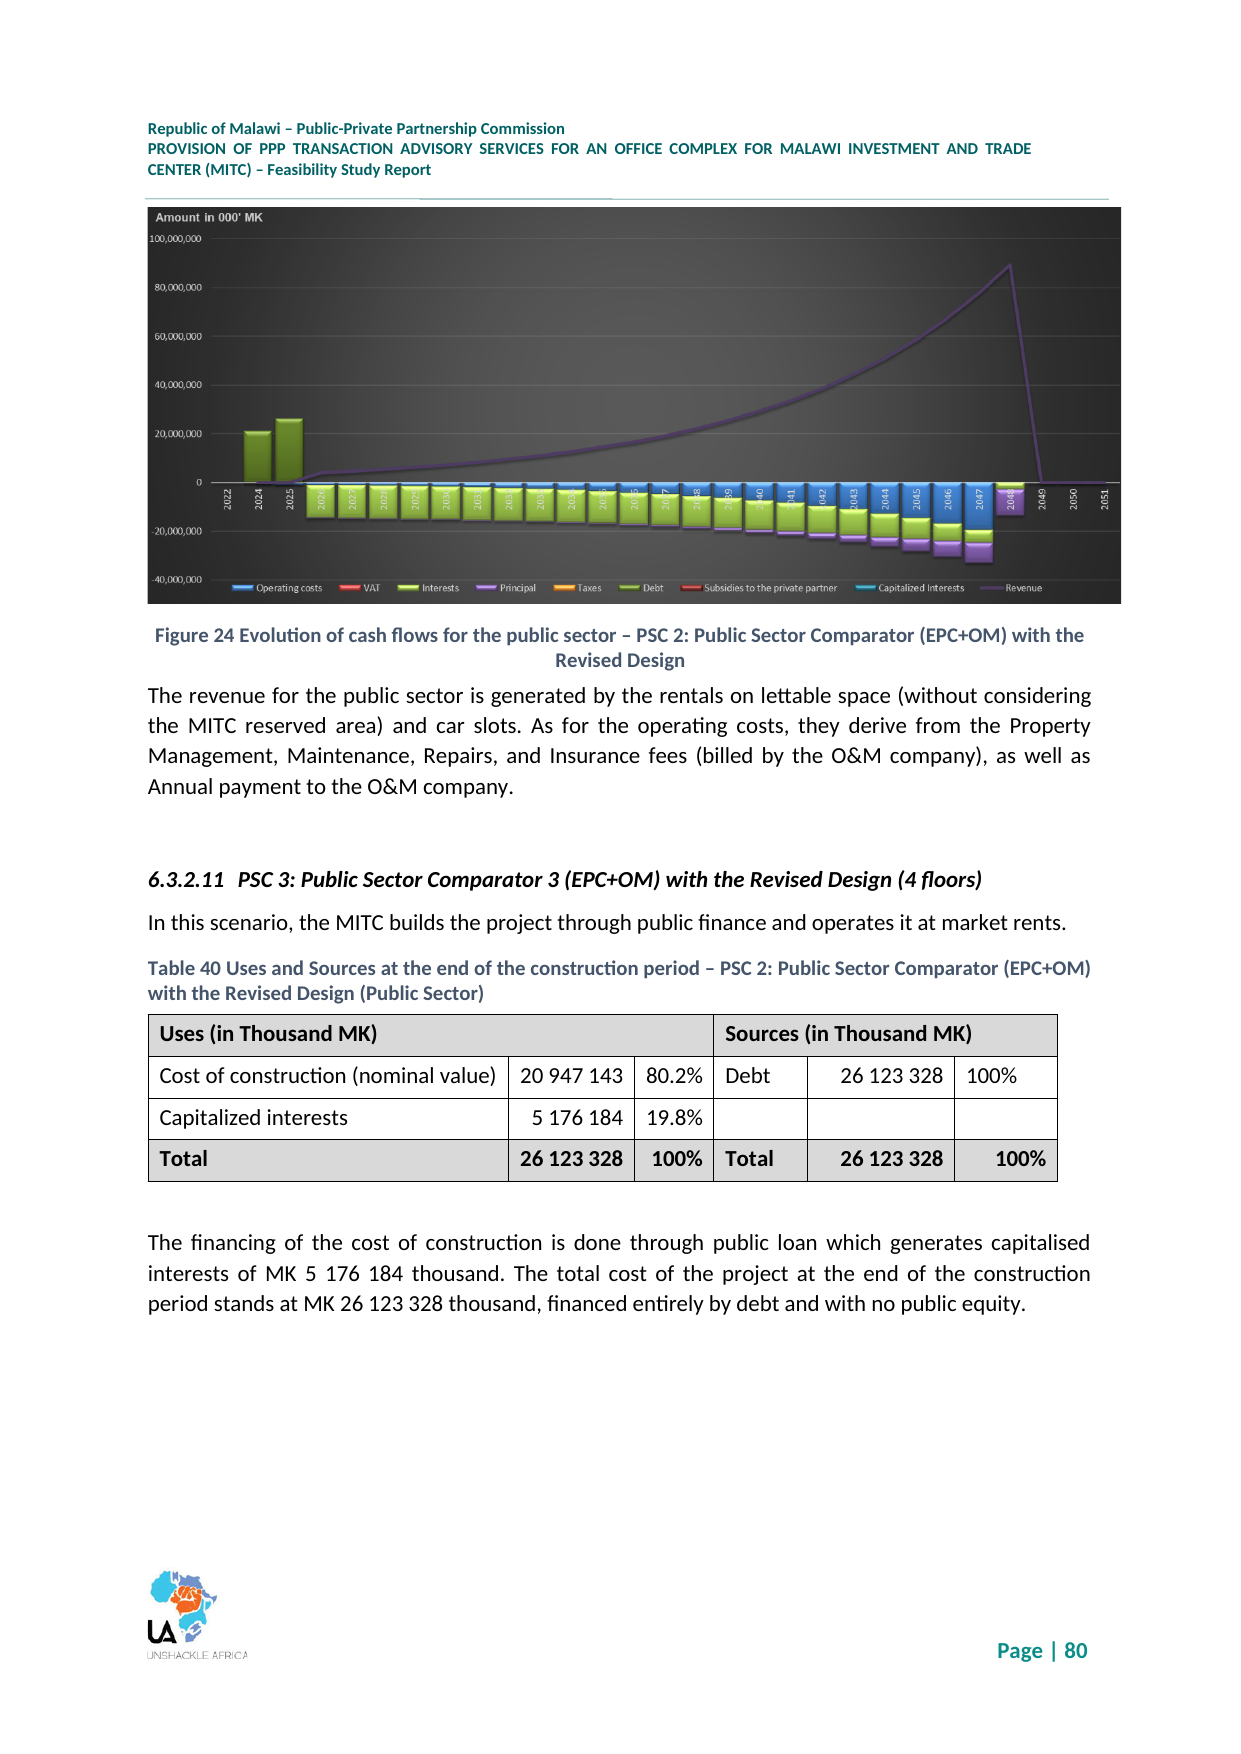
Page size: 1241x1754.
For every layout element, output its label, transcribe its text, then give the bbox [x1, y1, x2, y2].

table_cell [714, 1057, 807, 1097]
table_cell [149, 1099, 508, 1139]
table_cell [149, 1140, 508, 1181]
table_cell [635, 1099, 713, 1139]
subtitle PSC 3: Public Sector Comparator 3 (EPC+OM) with the Revised Design (4 floors) [148, 866, 1093, 894]
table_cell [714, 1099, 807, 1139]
text The financing of the cost of construction is done through public loan which generates capitalised interests of MK 5 176 184 thousand. The total cost of the project at the end of the construction period stands at MK 26 123 328 thousand, financed entirely by debt and with no public equity. [148, 1228, 1093, 1317]
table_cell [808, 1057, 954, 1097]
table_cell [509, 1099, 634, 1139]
text In this scenario, the MITC builds the project through public finance and operates it at market rents. [148, 908, 1093, 936]
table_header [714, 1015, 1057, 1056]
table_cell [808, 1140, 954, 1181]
text Figure 24 Evolution of cash flows for the public sector – PSC 2: Public Sector Comparator (EPC+OM) with the Revised Design [148, 622, 1093, 673]
picture [147, 207, 1122, 604]
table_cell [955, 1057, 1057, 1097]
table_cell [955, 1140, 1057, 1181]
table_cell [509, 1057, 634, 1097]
text Table 40 Uses and Sources at the end of the construction period – PSC 2: Public Sector Comparator (EPC+OM) with the Revised Design (Public Sector) [148, 955, 1093, 1006]
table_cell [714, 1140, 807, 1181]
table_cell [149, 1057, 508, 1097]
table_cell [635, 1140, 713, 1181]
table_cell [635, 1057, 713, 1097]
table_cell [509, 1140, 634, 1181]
text The revenue for the public sector is generated by the rentals on lettable space (without considering the MITC reserved area) and car slots. As for the operating costs, they derive from the Property Management, Maintenance, Repairs, and Insurance fees (billed by the O&M company), as well as Annual payment to the O&M company. [148, 681, 1093, 800]
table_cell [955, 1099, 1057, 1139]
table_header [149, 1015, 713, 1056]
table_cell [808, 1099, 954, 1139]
picture [147, 1567, 248, 1659]
